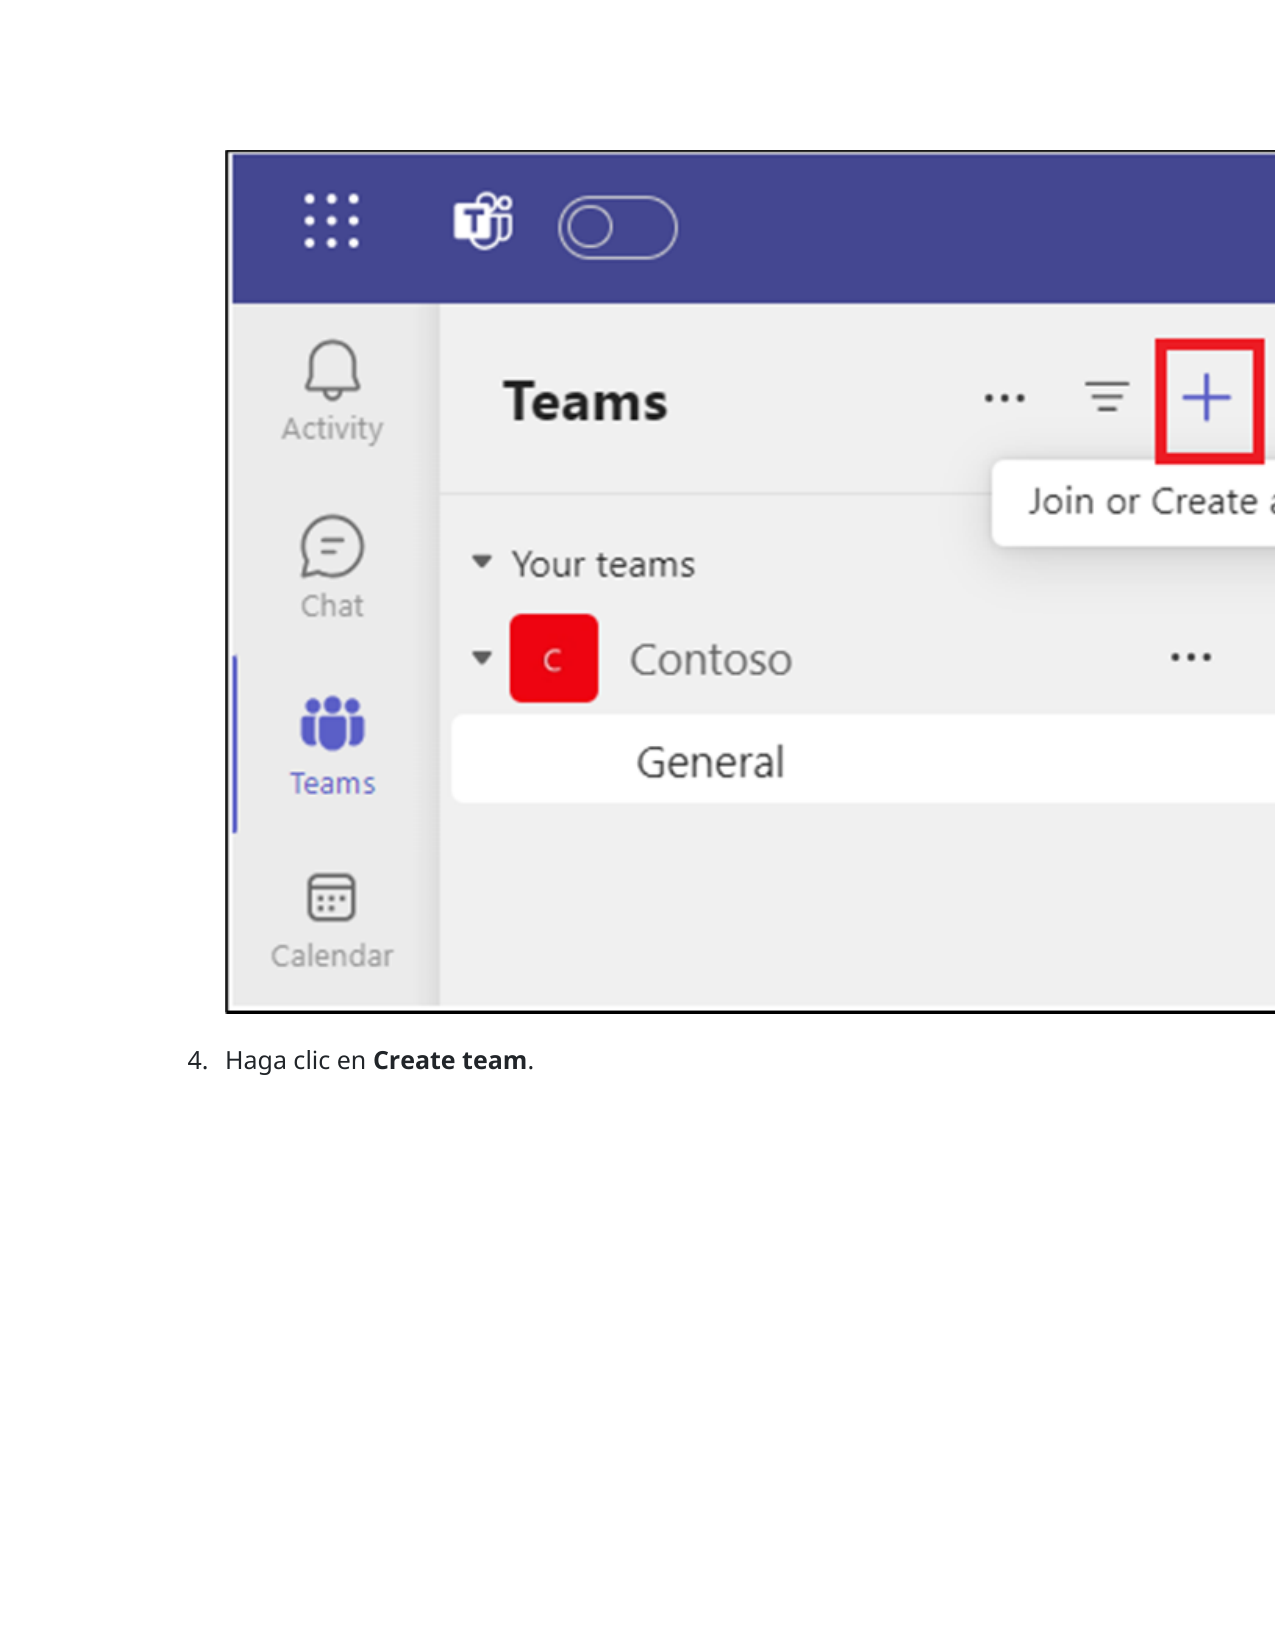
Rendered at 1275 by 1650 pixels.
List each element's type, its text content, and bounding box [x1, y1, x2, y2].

list Haga clic en Create team. [187, 1043, 1125, 1077]
picture [225, 150, 1275, 1014]
